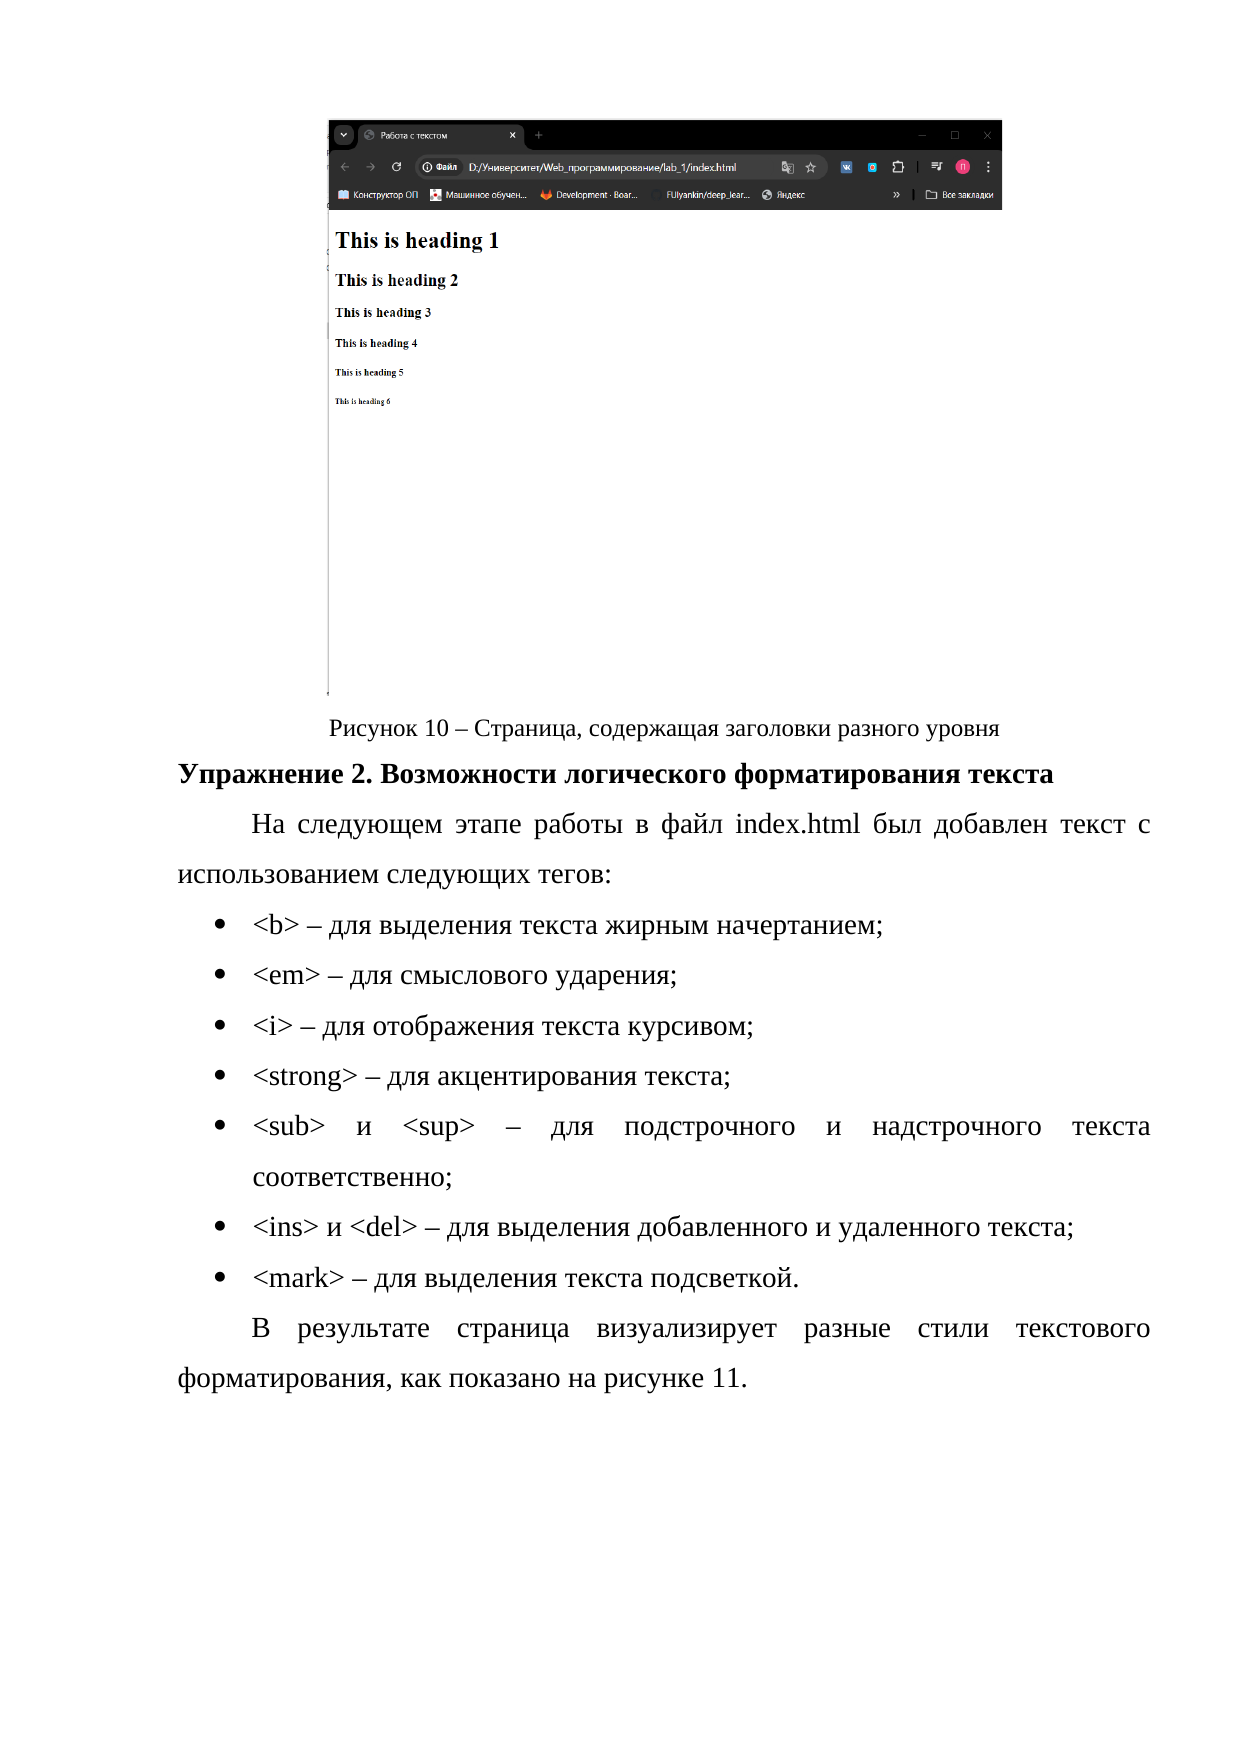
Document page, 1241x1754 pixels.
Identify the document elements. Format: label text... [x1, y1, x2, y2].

list <b> – для выделения текста жирным начертанием; [215, 907, 1152, 941]
text На следующем этапе работы в файл index.html был добавлен текст с использованием следующих тегов: [177, 806, 1152, 890]
list <i> – для отображения текста курсивом; [215, 1008, 1152, 1041]
text Рисунок 10 – Страница, содержащая заголовки разного уровня [177, 713, 1152, 742]
list <sub> и <sup> – для подстрочного и надстрочного текста соответственно; [215, 1108, 1152, 1192]
text Упражнение 2. Возможности логического форматирования текста [177, 756, 1152, 789]
text В результате страница визуализирует разные стили текстового форматирования, как показано на рисунке 11. [177, 1310, 1152, 1394]
picture [326, 118, 1003, 696]
list <mark> – для выделения текста подсветкой. [215, 1260, 1152, 1293]
list <em> – для смыслового ударения; [215, 957, 1152, 991]
list <strong> – для акцентирования текста; [215, 1058, 1152, 1092]
list <ins> и <del> – для выделения добавленного и удаленного текста; [215, 1209, 1152, 1243]
